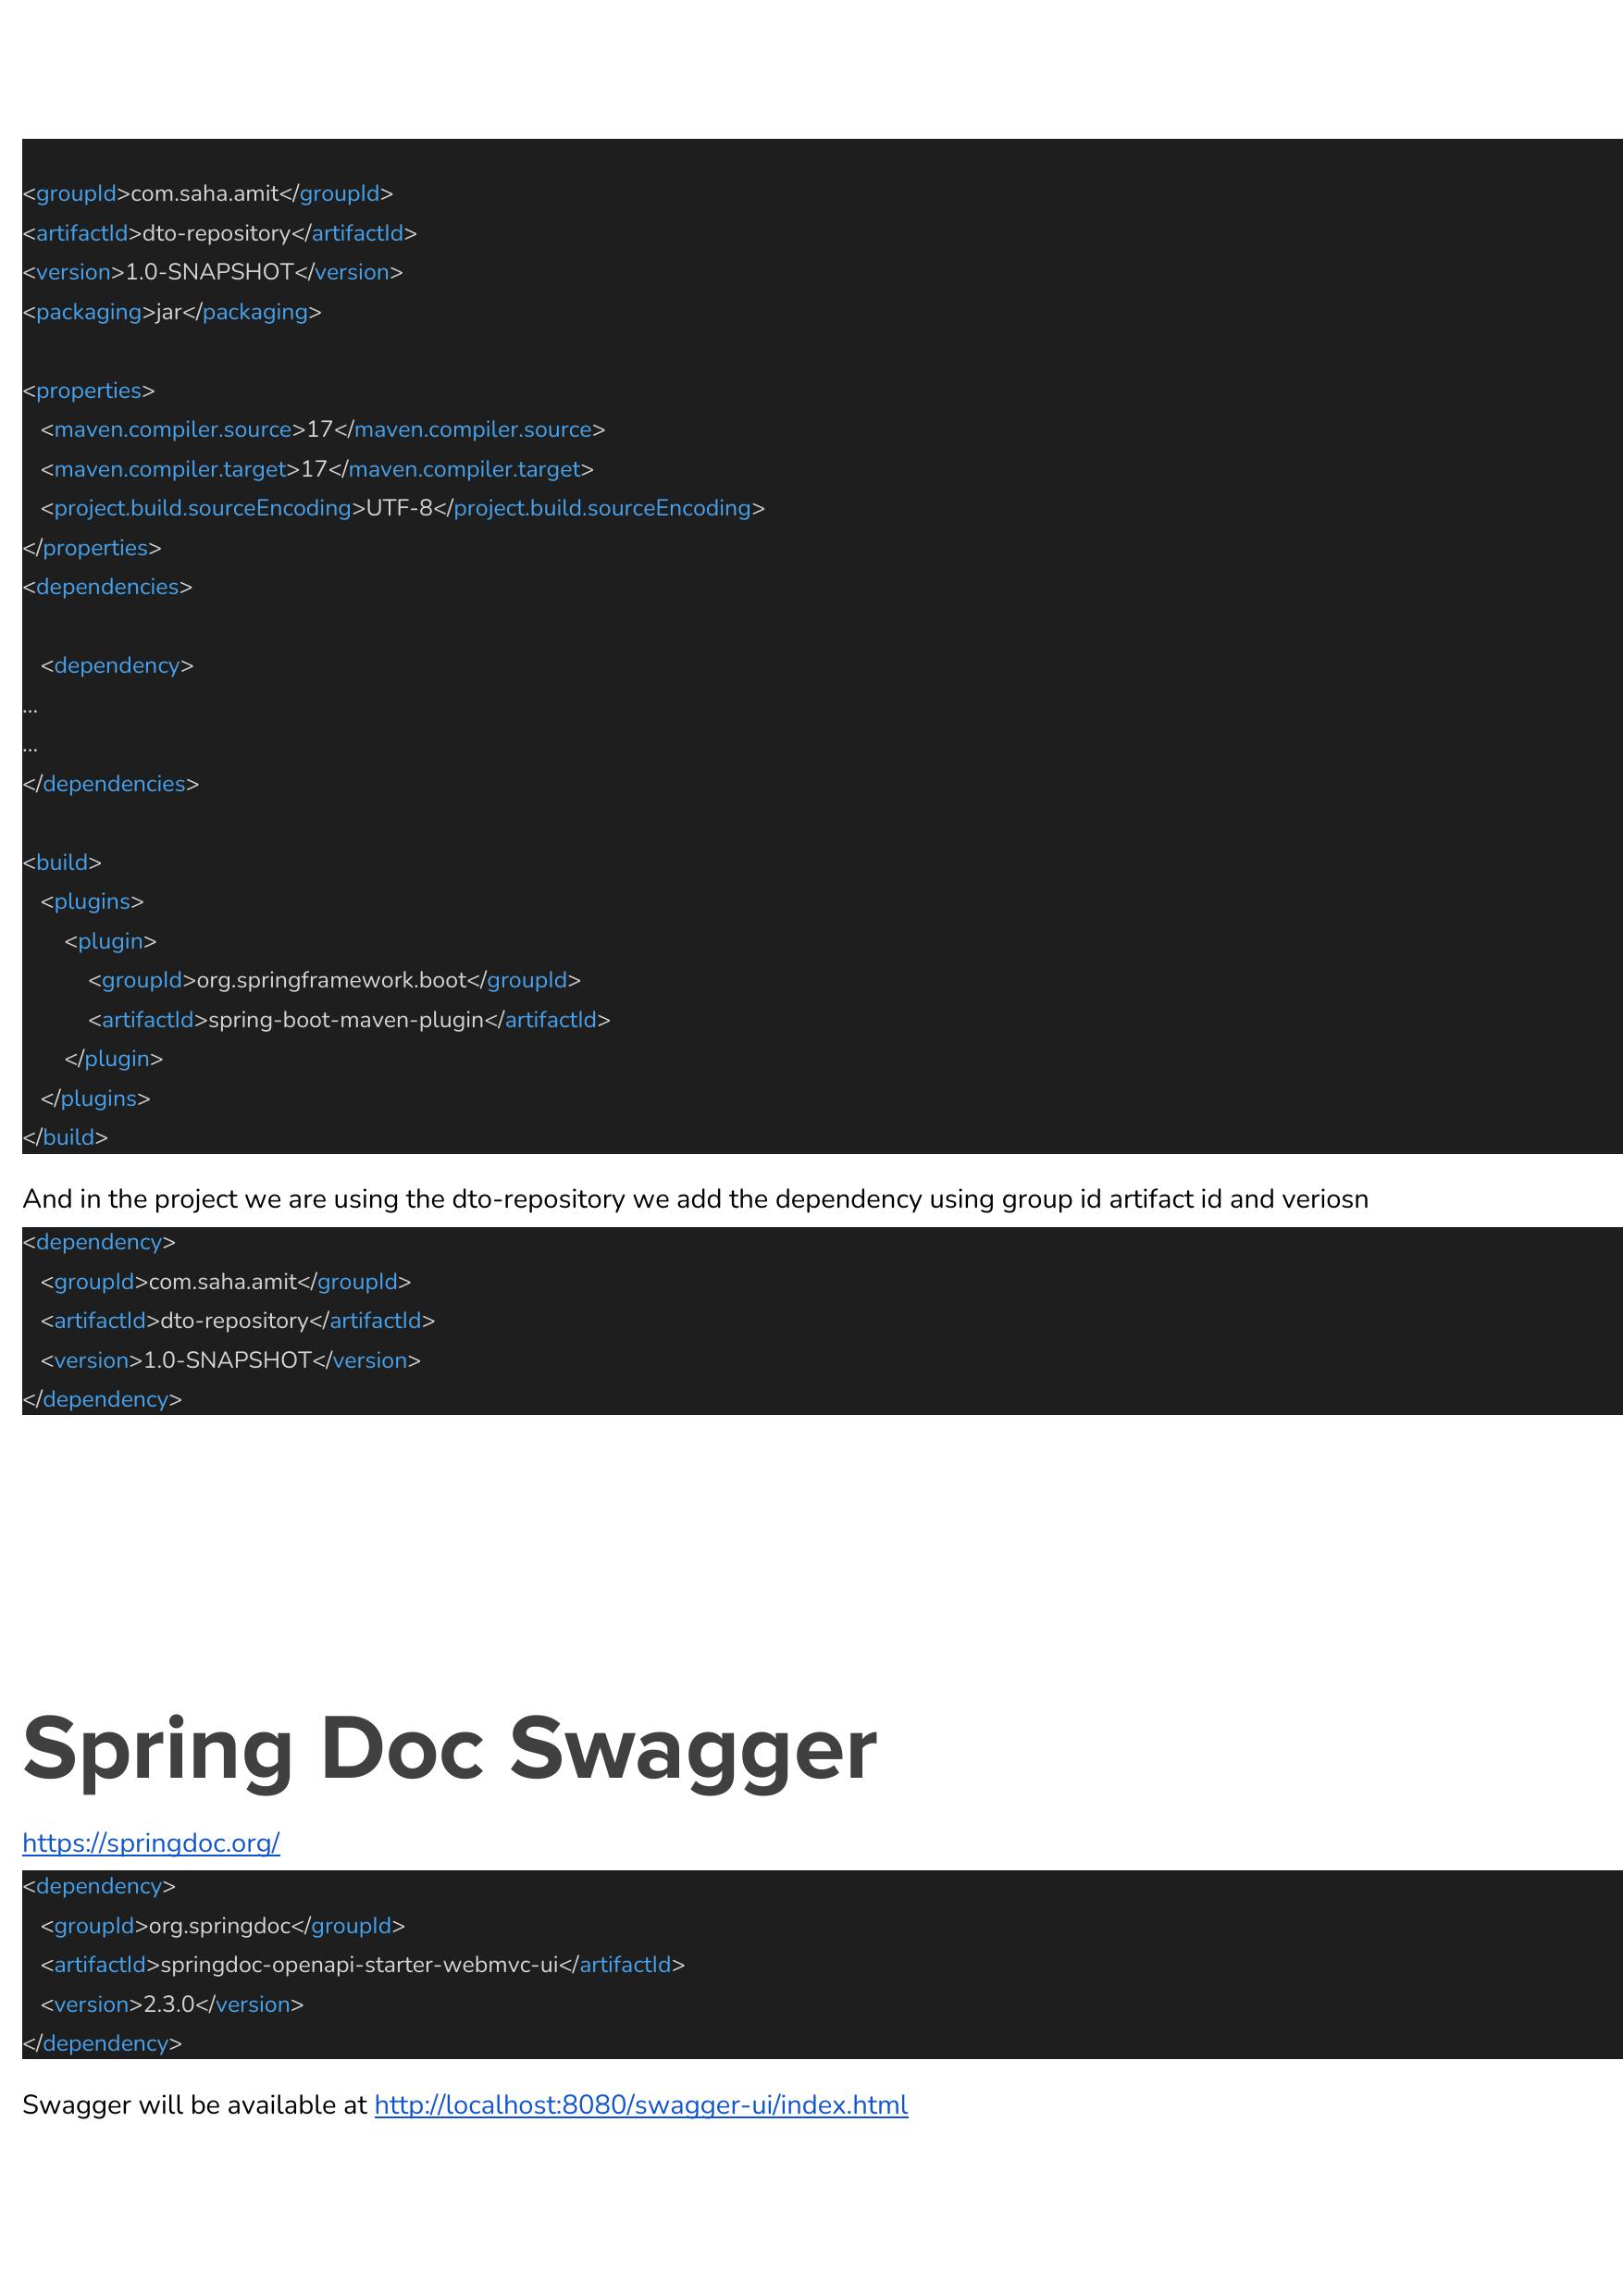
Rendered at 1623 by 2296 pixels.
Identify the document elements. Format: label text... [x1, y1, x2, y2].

text <groupId>com.saha.amit</groupId> [22, 178, 1623, 210]
text … [22, 689, 1623, 721]
text … [22, 728, 1623, 761]
text <project.build.sourceEncoding>UTF-8</project.build.sourceEncoding> [22, 492, 1623, 525]
text <version>2.3.0</version> [22, 1989, 1623, 2020]
text <plugins> [22, 886, 1623, 918]
text <groupId>org.springdoc</groupId> [22, 1910, 1623, 1942]
text <dependency> [22, 1870, 1623, 1902]
text And in the project we are using the dto-repository we add the dependency using group id artifact id and veriosn [22, 1181, 1623, 1218]
text </properties> [22, 532, 1623, 564]
text <groupId>com.saha.amit</groupId> [22, 1266, 1623, 1297]
text Swagger will be available at http://localhost:8080/swagger-ui/index.html [22, 2087, 1623, 2123]
text <artifactId>springdoc-openapi-starter-webmvc-ui</artifactId> [22, 1949, 1623, 1980]
text <version>1.0-SNAPSHOT</version> [22, 1345, 1623, 1376]
text <groupId>org.springframework.boot</groupId> [22, 964, 1623, 997]
text </build> [22, 1122, 1623, 1154]
text </dependencies> [22, 768, 1623, 800]
text <artifactId>spring-boot-maven-plugin</artifactId> [22, 1004, 1623, 1036]
text <dependency> [22, 1227, 1623, 1258]
text <maven.compiler.source>17</maven.compiler.source> [22, 414, 1623, 446]
text <dependencies> [22, 571, 1623, 603]
text https://springdoc.org/ [22, 1825, 1623, 1861]
text <artifactId>dto-repository</artifactId> [22, 217, 1623, 249]
text <build> [22, 847, 1623, 878]
text <artifactId>dto-repository</artifactId> [22, 1306, 1623, 1336]
title Spring Doc Swagger [22, 1693, 1623, 1806]
text <dependency> [22, 650, 1623, 682]
text <properties> [22, 375, 1623, 406]
text </plugins> [22, 1083, 1623, 1114]
text </dependency> [22, 2028, 1623, 2059]
text <plugin> [22, 925, 1623, 957]
text </plugin> [22, 1043, 1623, 1075]
text <maven.compiler.target>17</maven.compiler.target> [22, 453, 1623, 485]
text <version>1.0-SNAPSHOT</version> [22, 256, 1623, 289]
text <packaging>jar</packaging> [22, 296, 1623, 328]
text </dependency> [22, 1384, 1623, 1415]
